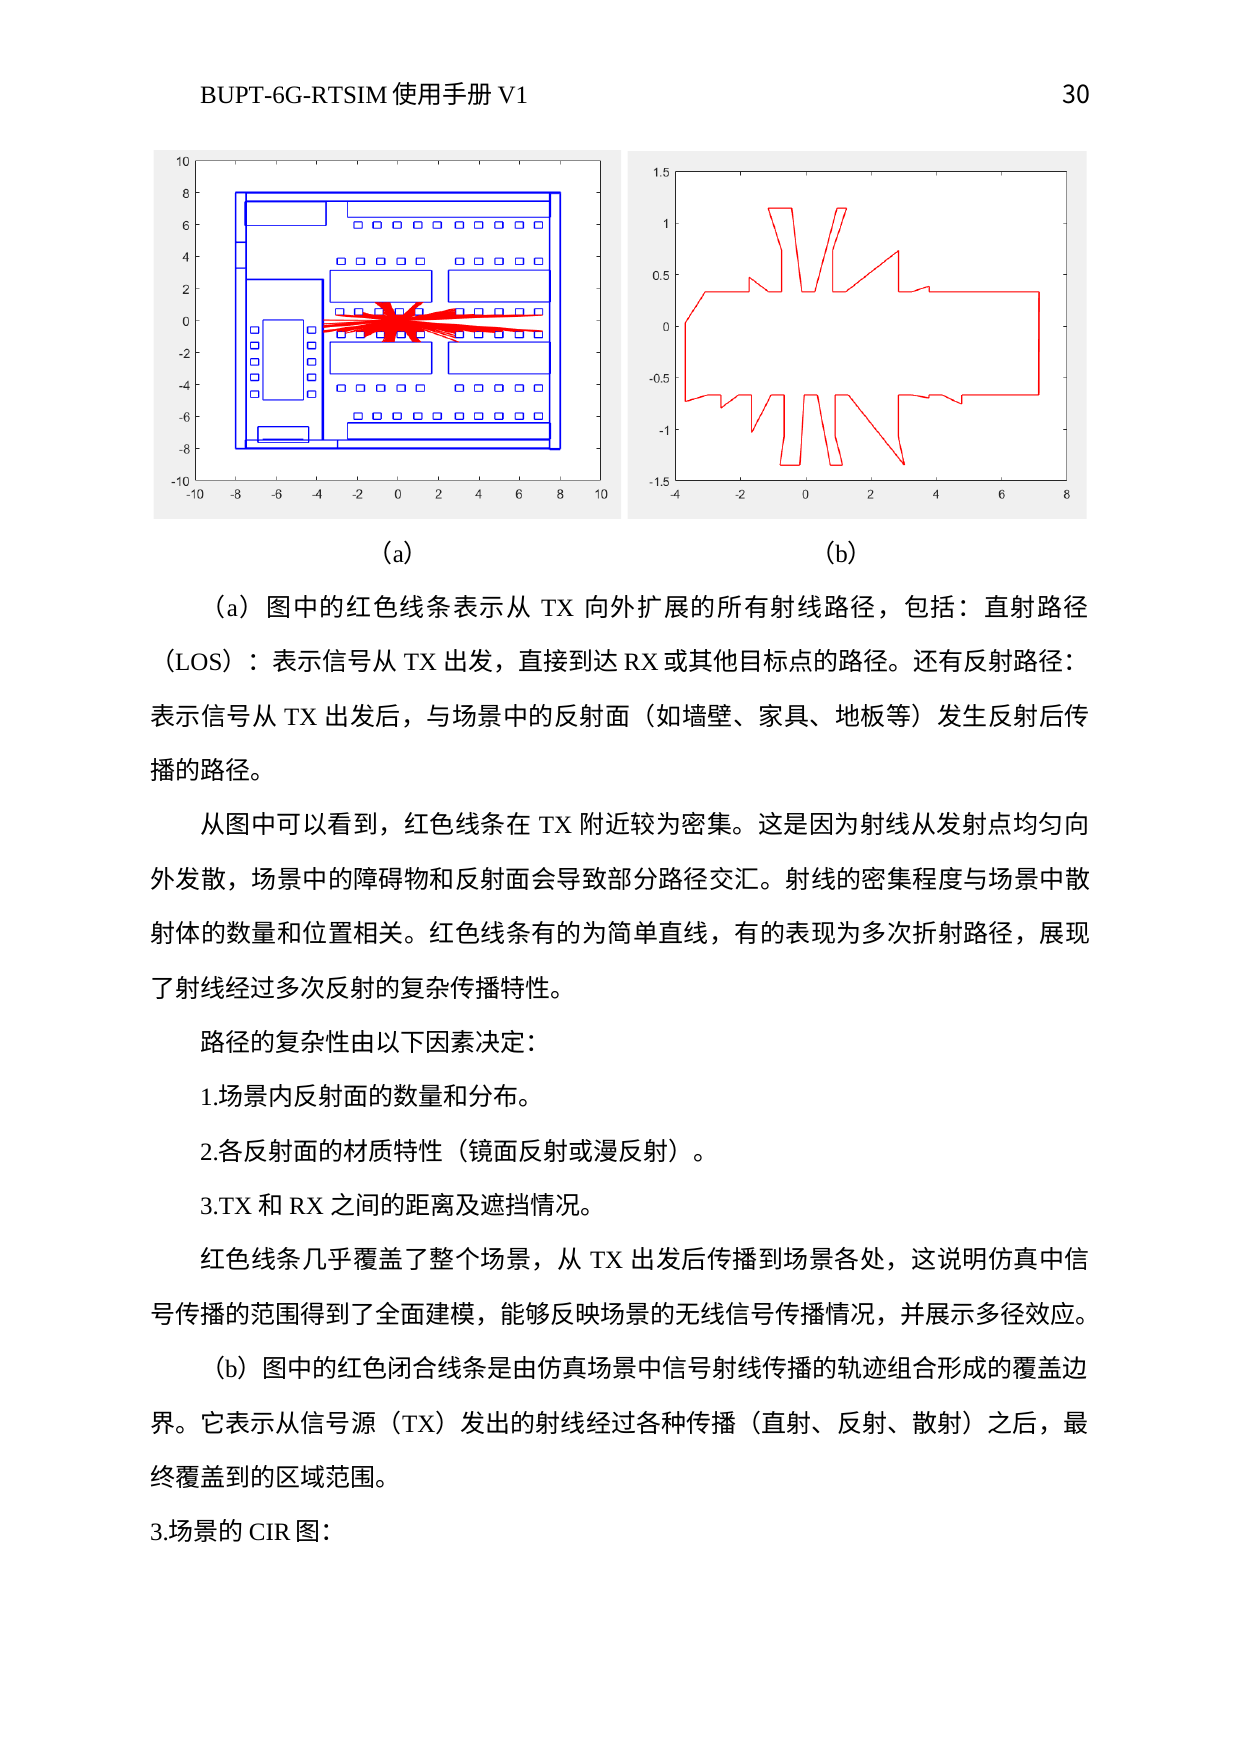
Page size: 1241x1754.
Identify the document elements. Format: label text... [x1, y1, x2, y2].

text 从图中可以看到，红色线条在 TX 附近较为密集。这是因为射线从发射点均匀向外发散，场景中的障碍物和反射面会导致部分路径交汇。射线的密集程度与场景中散射体的数量和位置相关。红色线条有的为简单直线，有的表现为多次折射路径，展现了射线经过多次反射的复杂传播特性。 [150, 805, 1090, 1004]
text 路径的复杂性由以下因素决定： [150, 1022, 1090, 1059]
text 1.场景内反射面的数量和分布。 [150, 1077, 1090, 1113]
text 3.TX 和 RX 之间的距离及遮挡情况。 [150, 1186, 1090, 1222]
picture [627, 151, 1087, 519]
text 2.各反射面的材质特性（镜面反射或漫反射）。 [150, 1131, 1090, 1167]
text （a） （b） [150, 533, 1090, 569]
text 3.场景的CIR图： [150, 1512, 1090, 1548]
text 红色线条几乎覆盖了整个场景，从 TX 出发后传播到场景各处，这说明仿真中信号传播的范围得到了全面建模，能够反映场景的无线信号传播情况，并展示多径效应。 [150, 1240, 1090, 1331]
text （a）图中的红色线条表示从 TX 向外扩展的所有射线路径，包括：直射路径（LOS）：表示信号从 TX 出发，直接到达RX或其他目标点的路径。还有反射路径：表示信号从 TX 出发后，与场景中的反射面（如墙壁、家具、地板等）发生反射后传播的路径。 [150, 587, 1090, 787]
picture [153, 150, 622, 519]
text （b）图中的红色闭合线条是由仿真场景中信号射线传播的轨迹组合形成的覆盖边界。它表示从信号源（TX）发出的射线经过各种传播（直射、反射、散射）之后，最终覆盖到的区域范围。 [150, 1349, 1090, 1494]
